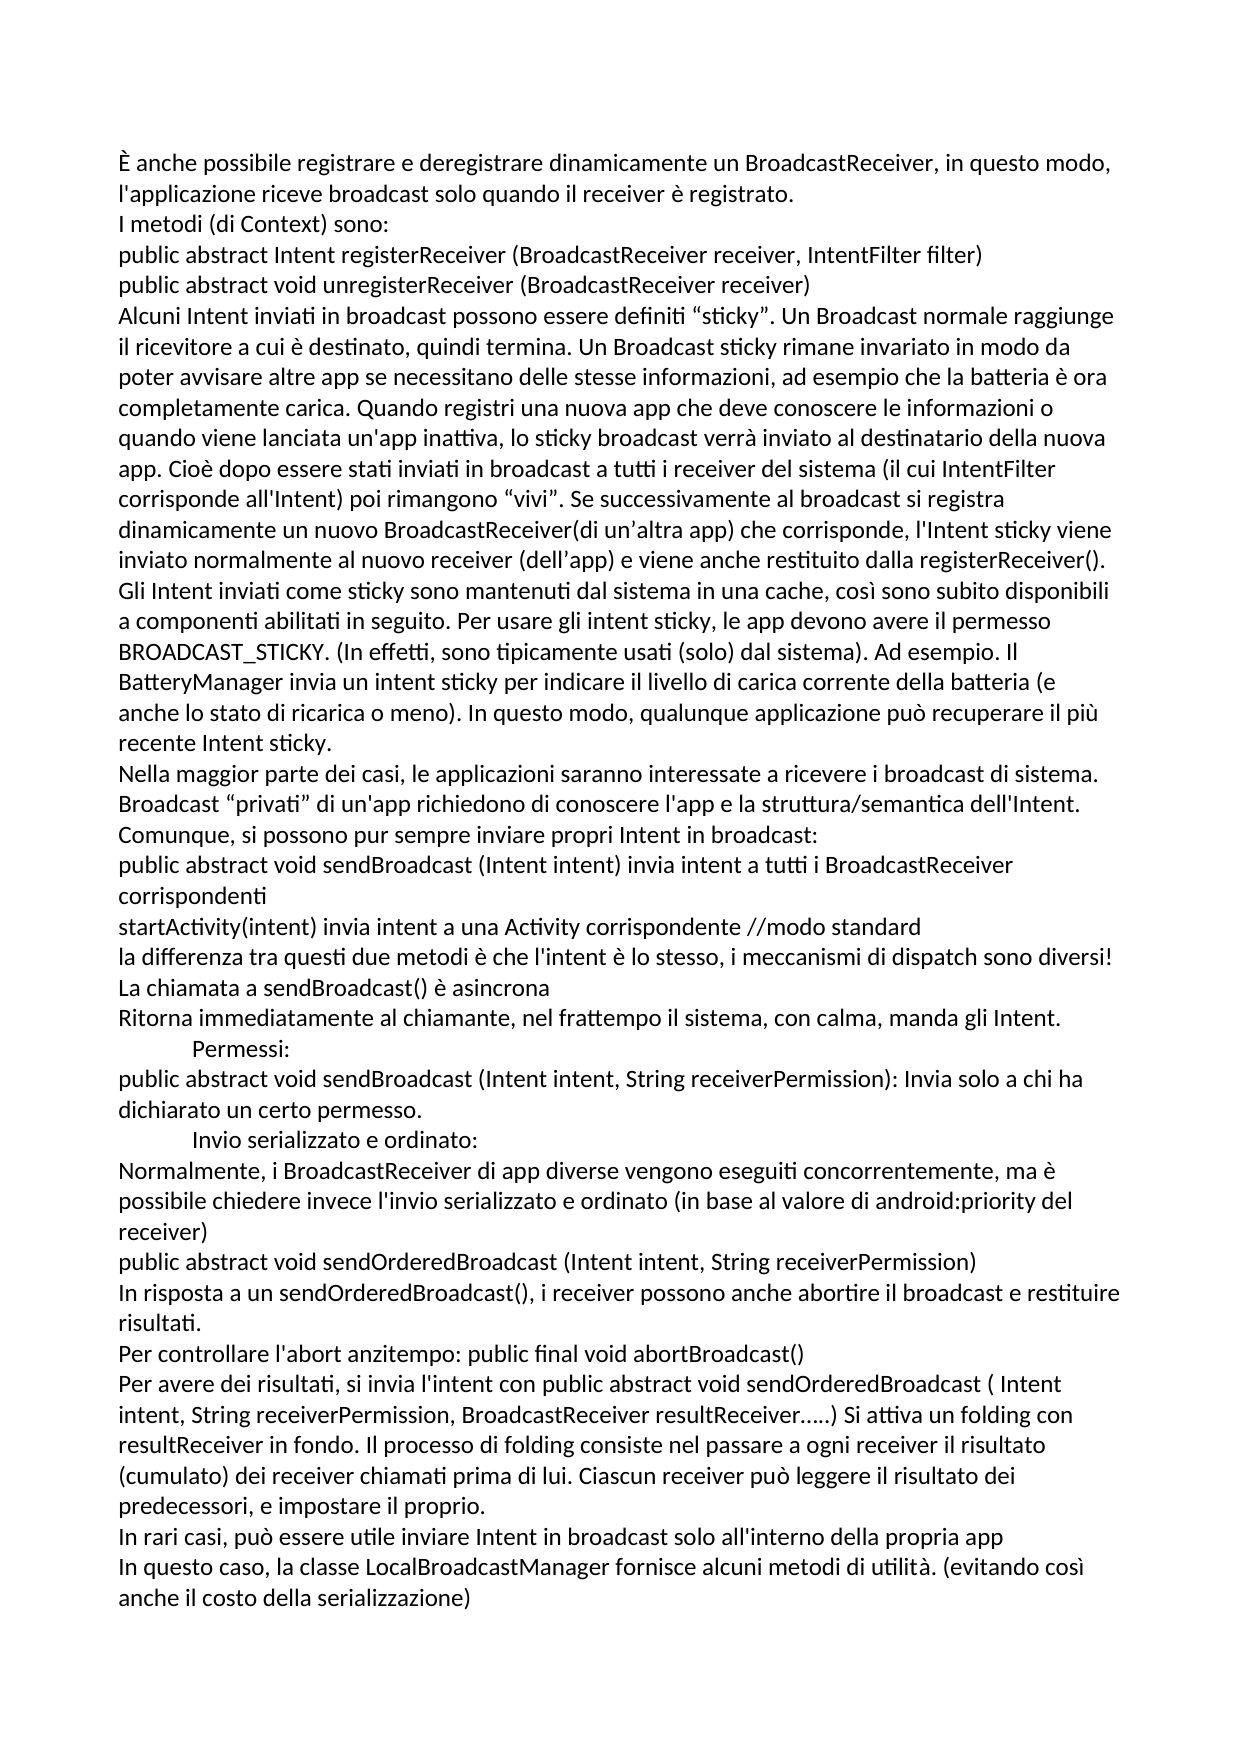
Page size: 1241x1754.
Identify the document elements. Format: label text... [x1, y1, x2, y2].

text Invio serializzato e ordinato: [118, 1124, 1122, 1155]
text startActivity(intent) invia intent a una Activity corrispondente //modo standard [118, 911, 1122, 941]
text Ritorna immediatamente al chiamante, nel frattempo il sistema, con calma, manda gli Intent. [118, 1002, 1122, 1033]
text È anche possibile registrare e deregistrare dinamicamente un BroadcastReceiver, in questo modo, l'applicazione riceve broadcast solo quando il receiver è registrato. [118, 148, 1122, 209]
text public abstract Intent registerReceiver (BroadcastReceiver receiver, IntentFilter filter) [118, 239, 1122, 270]
text Permessi: [118, 1033, 1122, 1063]
text Nella maggior parte dei casi, le applicazioni saranno interessate a ricevere i broadcast di sistema. Broadcast “privati” di un'app richiedono di conoscere l'app e la struttura/semantica dell'Intent. [118, 758, 1122, 819]
text Normalmente, i BroadcastReceiver di app diverse vengono eseguiti concorrentemente, ma è possibile chiedere invece l'invio serializzato e ordinato (in base al valore di android:priority del receiver) [118, 1155, 1122, 1246]
text Per controllare l'abort anzitempo: public final void abortBroadcast() [118, 1338, 1122, 1368]
text Per avere dei risultati, si invia l'intent con public abstract void sendOrderedBroadcast ( Intent intent, String receiverPermission, BroadcastReceiver resultReceiver…..) Si attiva un folding con resultReceiver in fondo. Il processo di folding consiste nel passare a ogni receiver il risultato (cumulato) dei receiver chiamati prima di lui. Ciascun receiver può leggere il risultato dei predecessori, e impostare il proprio. [118, 1368, 1122, 1521]
text public abstract void sendOrderedBroadcast (Intent intent, String receiverPermission) [118, 1246, 1122, 1277]
text public abstract void sendBroadcast (Intent intent, String receiverPermission): Invia solo a chi ha dichiarato un certo permesso. [118, 1063, 1122, 1124]
text In questo caso, la classe LocalBroadcastManager fornisce alcuni metodi di utilità. (evitando così anche il costo della serializzazione) [118, 1552, 1122, 1613]
text public abstract void sendBroadcast (Intent intent) invia intent a tutti i BroadcastReceiver corrispondenti [118, 849, 1122, 911]
text In risposta a un sendOrderedBroadcast(), i receiver possono anche abortire il broadcast e restituire risultati. [118, 1277, 1122, 1338]
text Alcuni Intent inviati in broadcast possono essere definiti “sticky”. Un Broadcast normale raggiunge il ricevitore a cui è destinato, quindi termina. Un Broadcast sticky rimane invariato in modo da poter avvisare altre app se necessitano delle stesse informazioni, ad esempio che la batteria è ora completamente carica. Quando registri una nuova app che deve conoscere le informazioni o quando viene lanciata un'app inattiva, lo sticky broadcast verrà inviato al destinatario della nuova app. Cioè dopo essere stati inviati in broadcast a tutti i receiver del sistema (il cui IntentFilter corrisponde all'Intent) poi rimangono “vivi”. Se successivamente al broadcast si registra dinamicamente un nuovo BroadcastReceiver(di un’altra app) che corrisponde, l'Intent sticky viene inviato normalmente al nuovo receiver (dell’app) e viene anche restituito dalla registerReceiver(). [118, 300, 1122, 575]
text I metodi (di Context) sono: [118, 209, 1122, 239]
text la differenza tra questi due metodi è che l'intent è lo stesso, i meccanismi di dispatch sono diversi! [118, 941, 1122, 972]
text La chiamata a sendBroadcast() è asincrona [118, 972, 1122, 1002]
text Gli Intent inviati come sticky sono mantenuti dal sistema in una cache, così sono subito disponibili a componenti abilitati in seguito. Per usare gli intent sticky, le app devono avere il permesso BROADCAST_STICKY. (In effetti, sono tipicamente usati (solo) dal sistema). Ad esempio. Il BatteryManager invia un intent sticky per indicare il livello di carica corrente della batteria (e anche lo stato di ricarica o meno). In questo modo, qualunque applicazione può recuperare il più recente Intent sticky. [118, 575, 1122, 758]
text In rari casi, può essere utile inviare Intent in broadcast solo all'interno della propria app [118, 1521, 1122, 1552]
text public abstract void unregisterReceiver (BroadcastReceiver receiver) [118, 270, 1122, 300]
text Comunque, si possono pur sempre inviare propri Intent in broadcast: [118, 819, 1122, 849]
